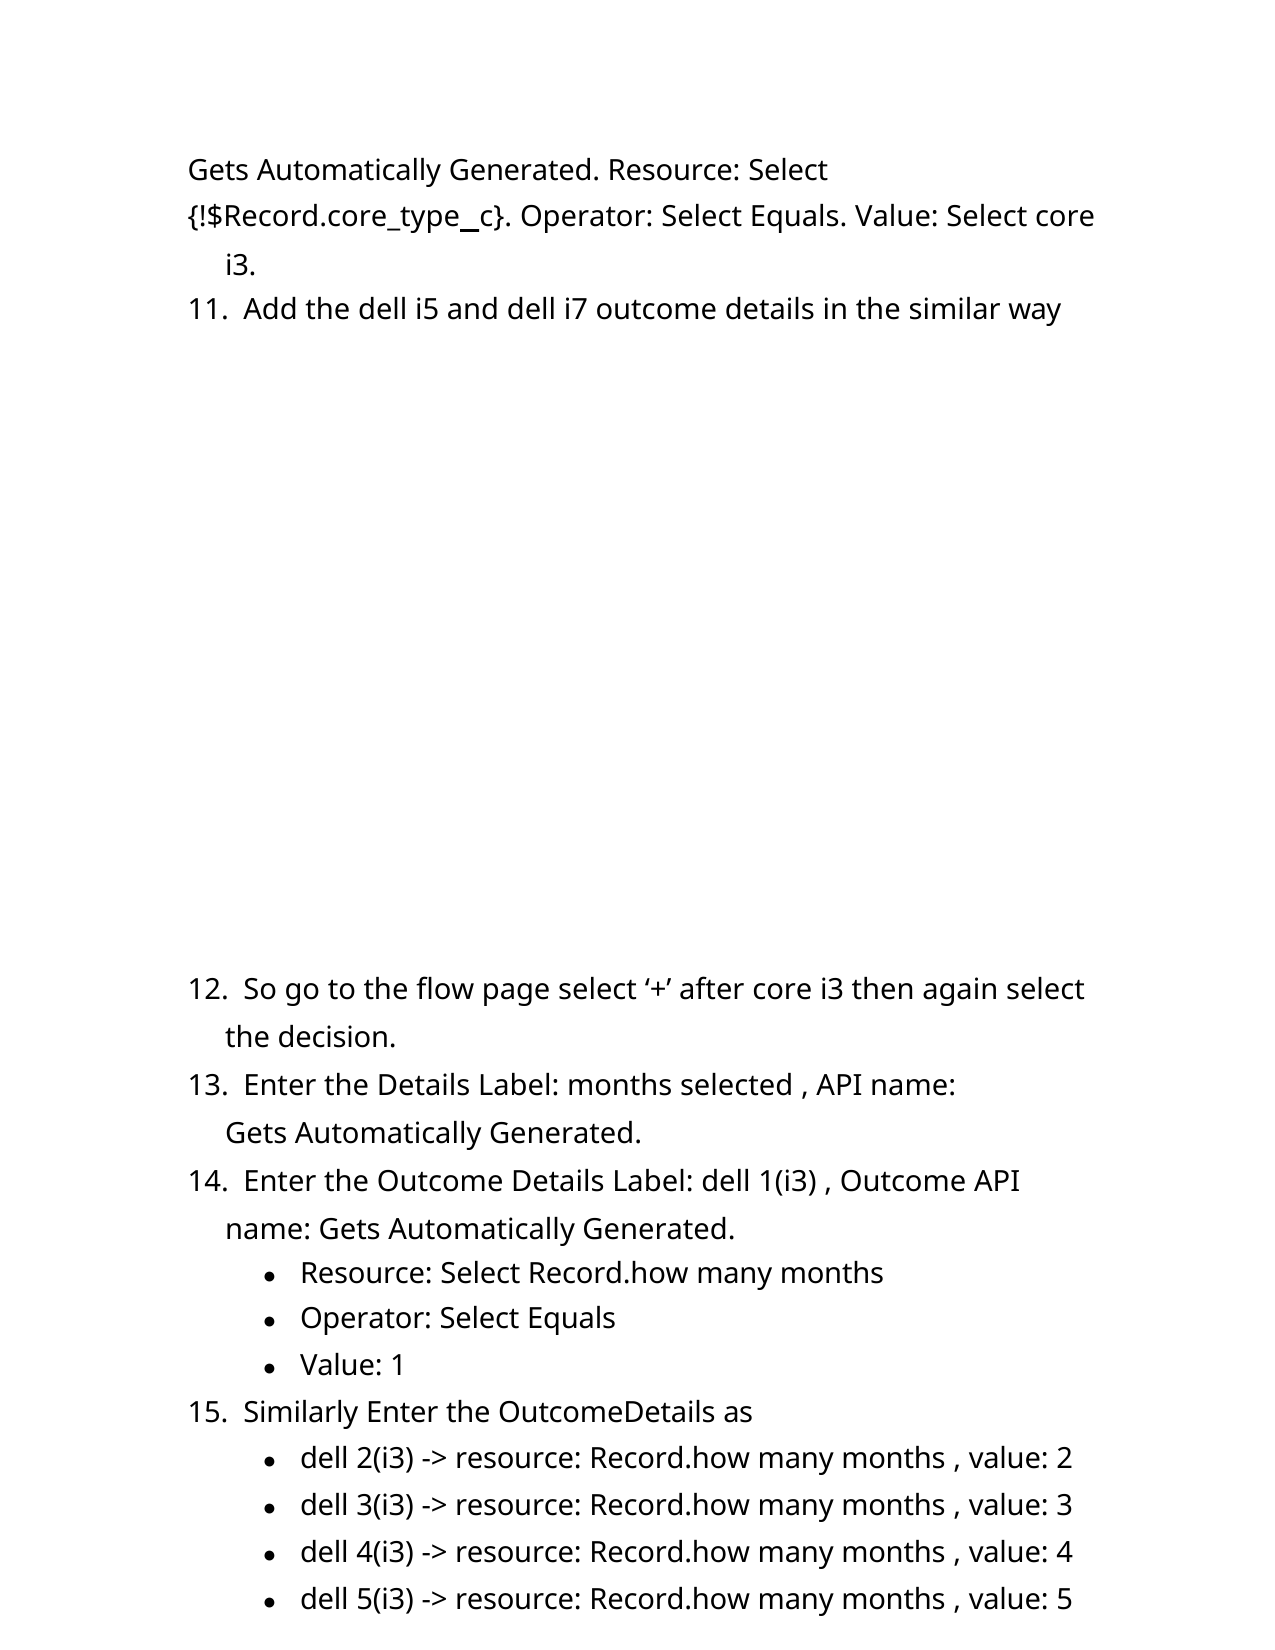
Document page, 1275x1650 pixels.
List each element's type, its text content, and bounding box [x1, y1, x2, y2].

list Value: 1 [262, 1344, 1200, 1384]
list dell 5(i3) -> resource: Record.how many months , value: 5 [262, 1578, 1200, 1618]
list Add the dell i5 and dell i7 outcome details in the similar way [187, 292, 1200, 326]
list Resource: Select Record.how many months [262, 1256, 1200, 1291]
text {!$Record.core_type c}. Operator: Select Equals. Value: Select core i3. [187, 196, 1118, 283]
list Operator: Select Equals [262, 1297, 1200, 1337]
list dell 2(i3) -> resource: Record.how many months , value: 2 [262, 1438, 1200, 1477]
list dell 4(i3) -> resource: Record.how many months , value: 4 [262, 1532, 1200, 1571]
list Enter the Outcome Details Label: dell 1(i3) , Outcome API name: Gets Automatically Generated. [187, 1160, 1065, 1248]
text Gets Automatically Generated. Resource: Select [187, 149, 1200, 188]
list dell 3(i3) -> resource: Record.how many months , value: 3 [262, 1485, 1200, 1524]
list Enter the Details Label: months selected , API name: Gets Automatically Generated. [187, 1064, 983, 1152]
list So go to the flow page select ‘+’ after core i3 then again select the decision. [187, 968, 1092, 1056]
list Similarly Enter the OutcomeDetails as [187, 1391, 1200, 1431]
